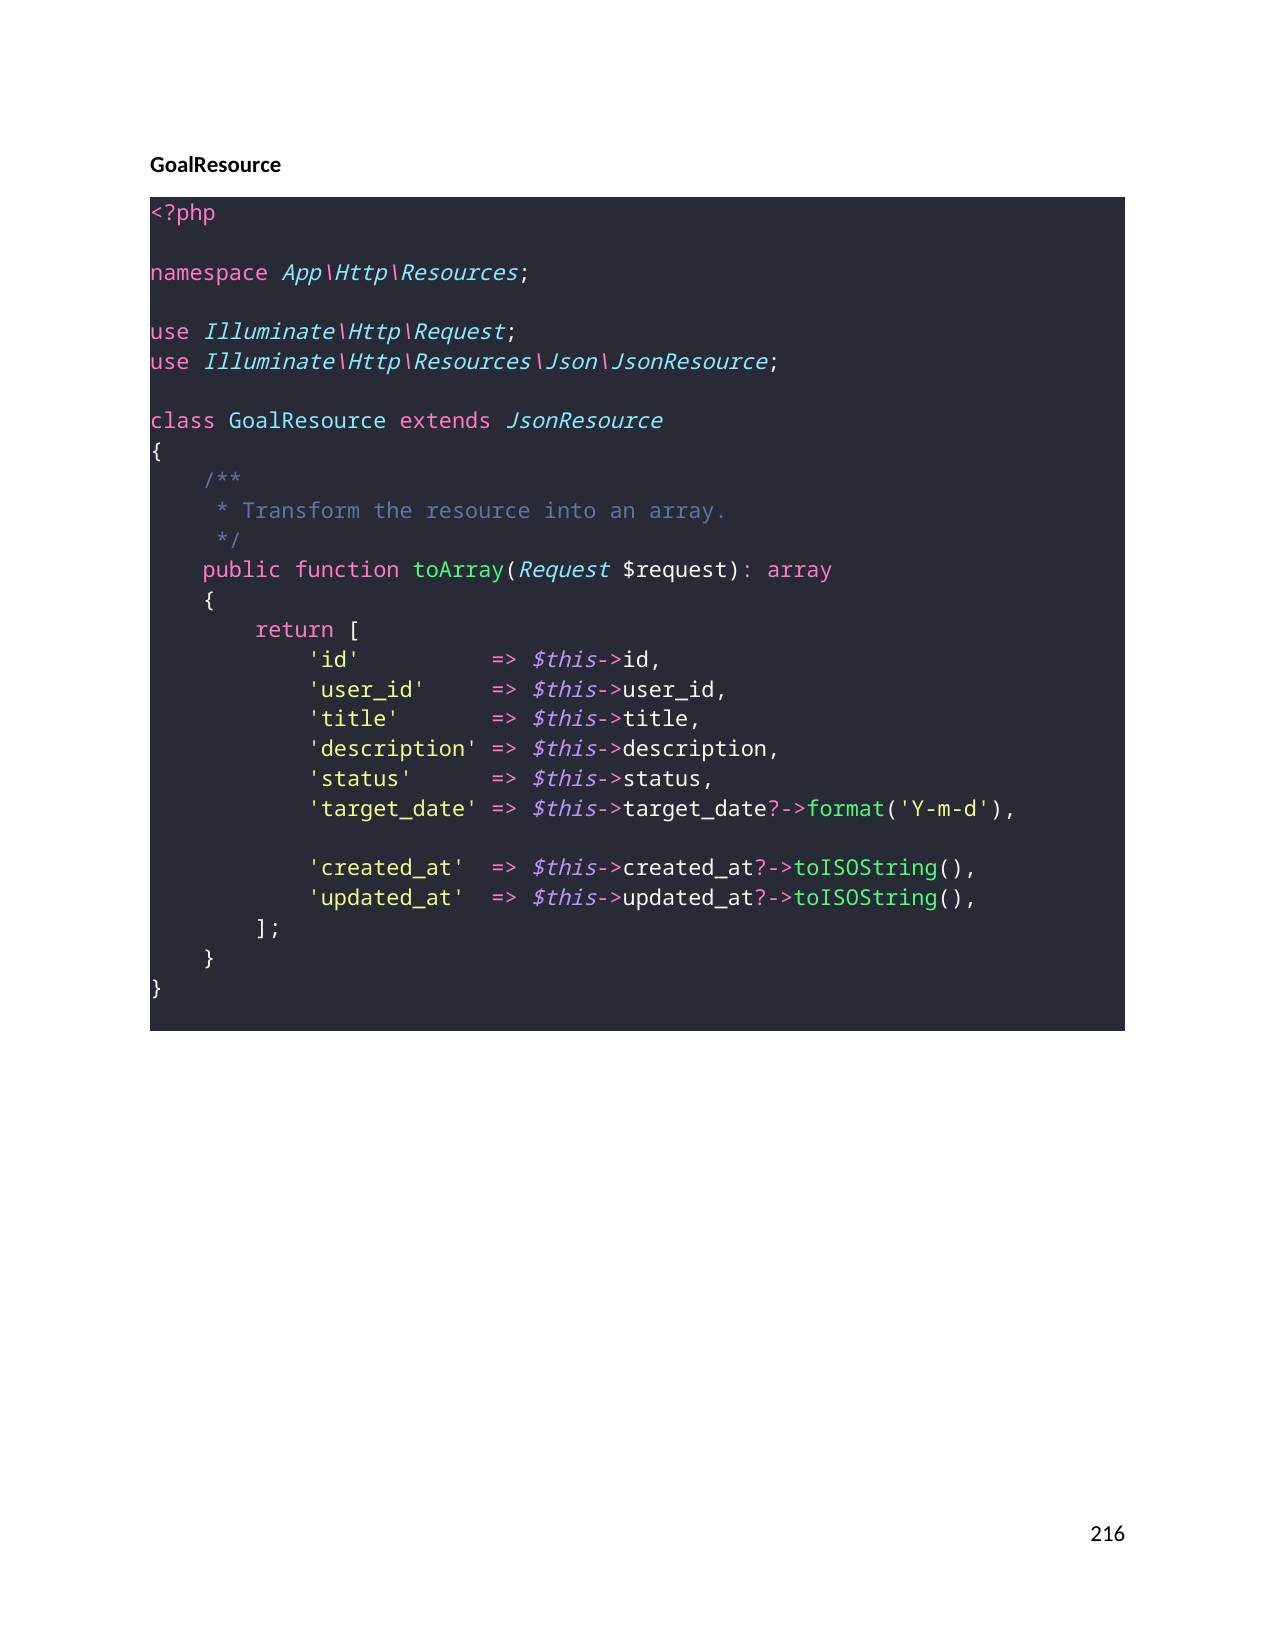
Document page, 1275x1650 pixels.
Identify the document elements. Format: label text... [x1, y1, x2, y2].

text 'target_date' => $this->target_date?->format('Y-m-d'), [150, 793, 1125, 822]
text } [150, 971, 1125, 1001]
text namespace App\Http\Resources; [150, 256, 1125, 286]
text use Illuminate\Http\Request; [150, 316, 1125, 346]
text */ [150, 524, 1125, 554]
text 'created_at' => $this->created_at?->toISOString(), [150, 852, 1125, 882]
text <?php [150, 197, 1125, 227]
text 'id' => $this->id, [150, 644, 1125, 673]
text class GoalResource extends JsonResource [150, 405, 1125, 435]
text 'title' => $this->title, [150, 703, 1125, 733]
text use Illuminate\Http\Resources\Json\JsonResource; [150, 346, 1125, 376]
text { [150, 435, 1125, 465]
text { [150, 584, 1125, 614]
text /** [150, 465, 1125, 495]
text * Transform the resource into an array. [150, 495, 1125, 524]
text public function toArray(Request $request): array [150, 554, 1125, 584]
text 'description' => $this->description, [150, 733, 1125, 763]
text return [ [150, 614, 1125, 644]
text 'user_id' => $this->user_id, [150, 673, 1125, 703]
text ]; [150, 912, 1125, 942]
text 'status' => $this->status, [150, 763, 1125, 793]
text } [150, 942, 1125, 971]
text 'updated_at' => $this->updated_at?->toISOString(), [150, 882, 1125, 912]
text GoalResource [150, 150, 1125, 178]
